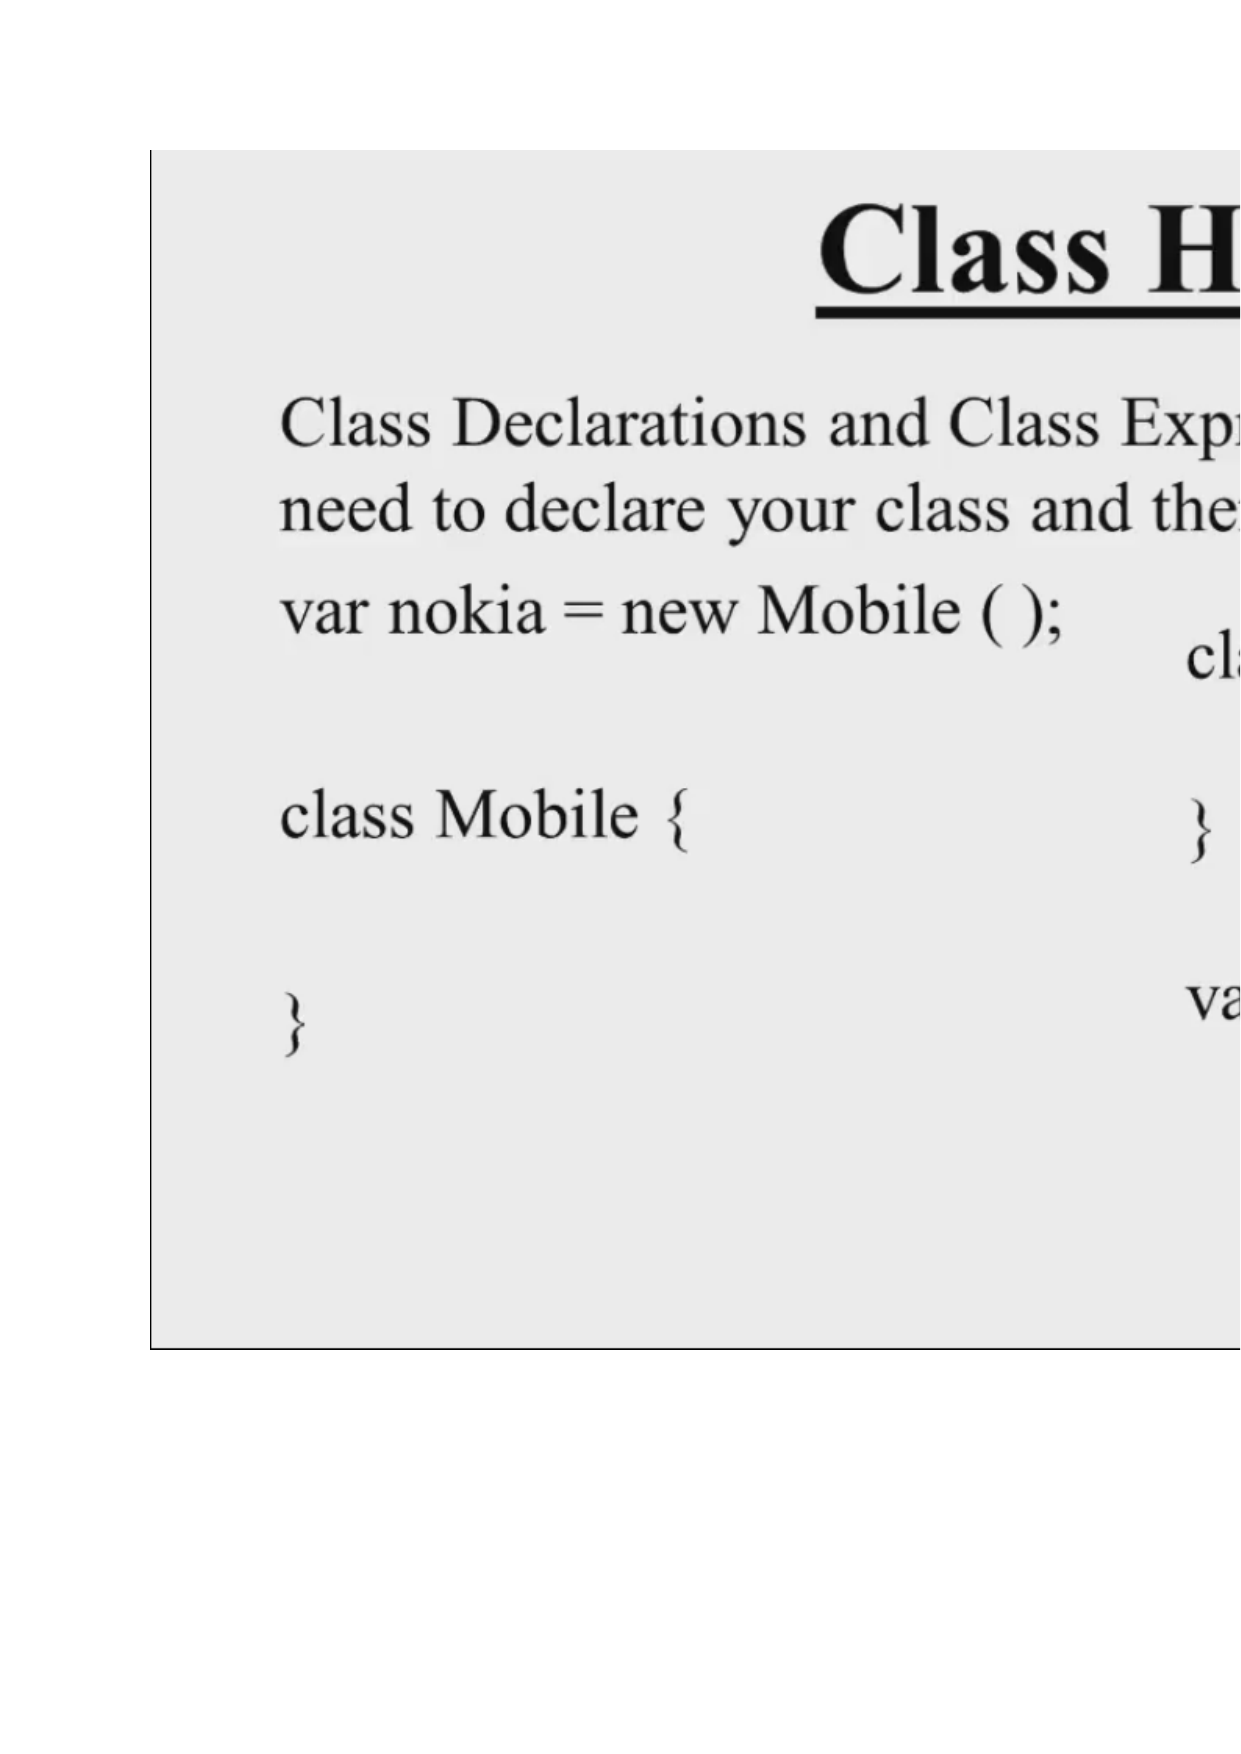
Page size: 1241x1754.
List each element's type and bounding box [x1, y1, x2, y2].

picture [150, 150, 1241, 1350]
